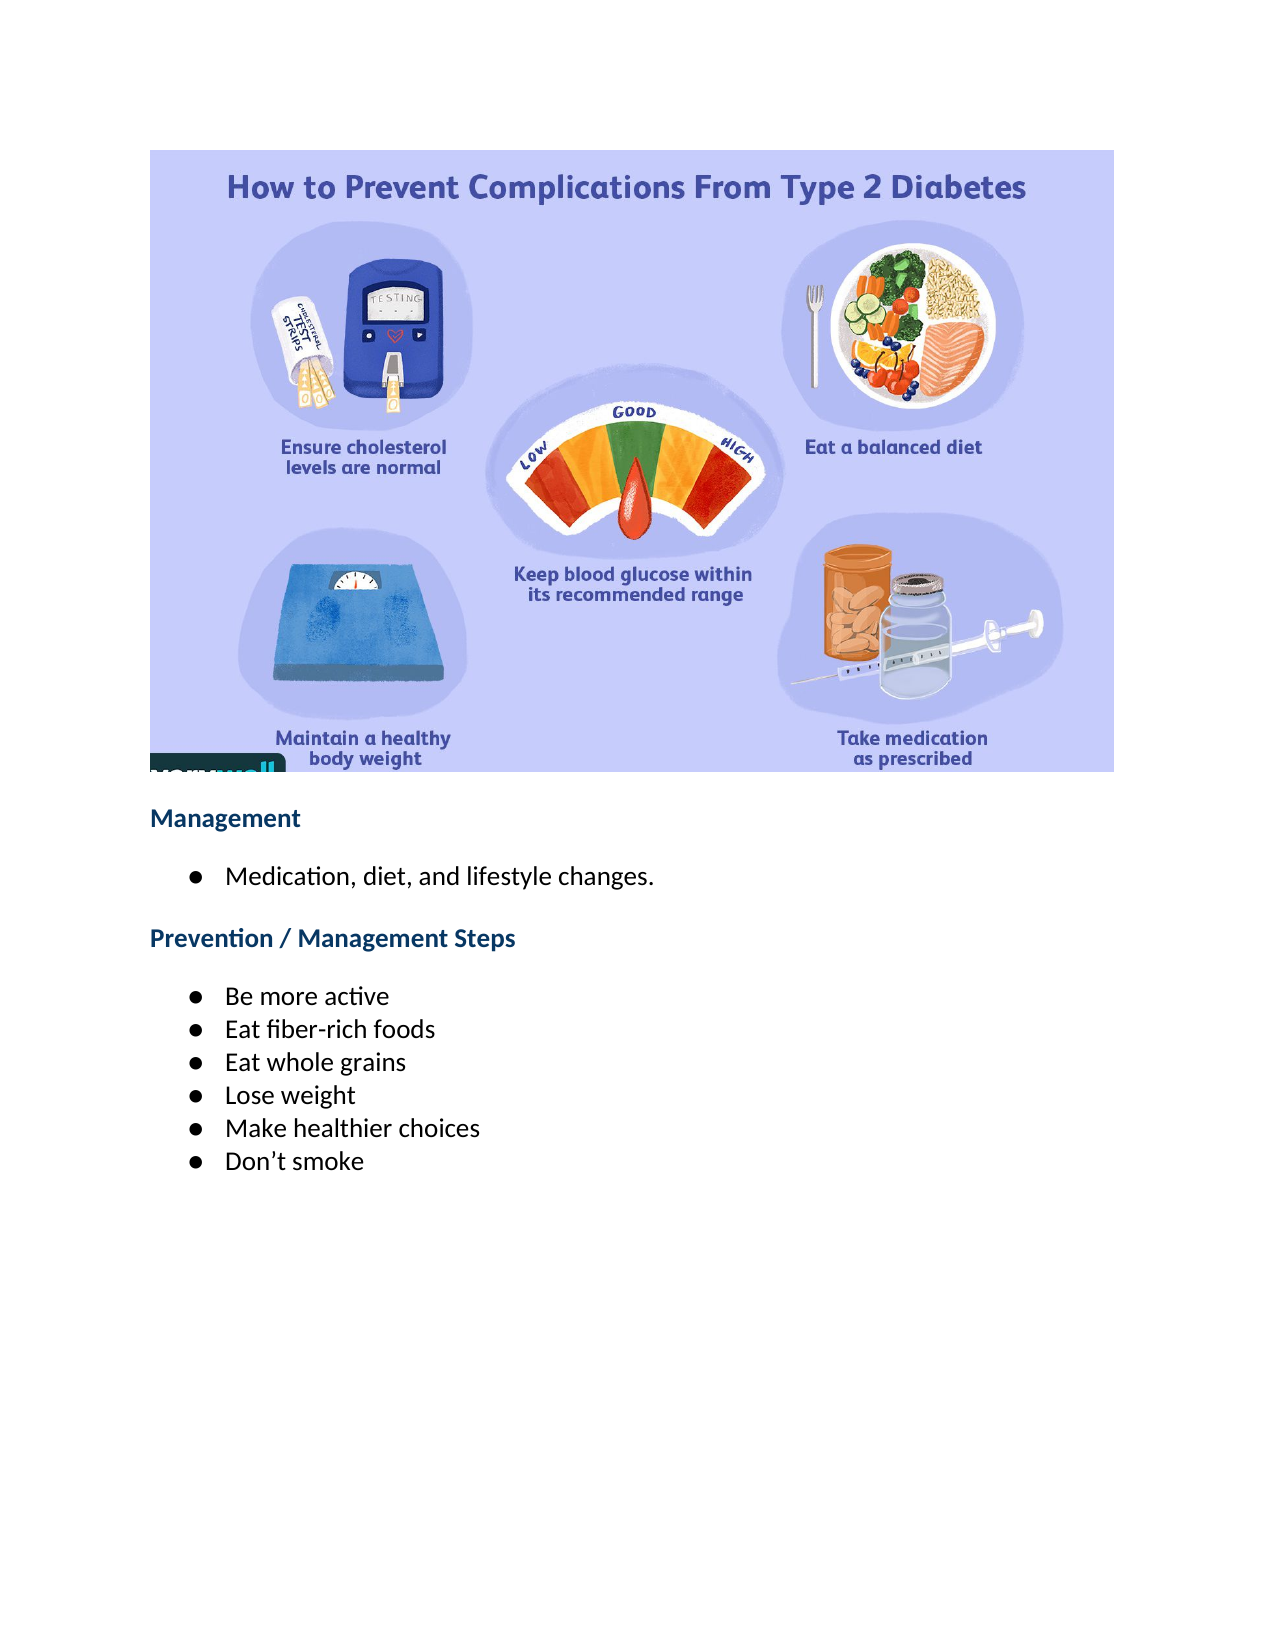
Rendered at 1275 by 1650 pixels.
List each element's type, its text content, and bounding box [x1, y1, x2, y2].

list Eat whole grains [187, 1045, 1125, 1078]
list Make healthier choices [187, 1111, 1125, 1144]
list Be more active [187, 979, 1125, 1012]
list Don’t smoke [187, 1144, 1125, 1177]
picture [150, 150, 1114, 772]
subtitle Prevention / Management Steps [150, 921, 1125, 954]
subtitle Management [150, 801, 1125, 834]
list Eat fiber-rich foods [187, 1012, 1125, 1045]
list Medication, diet, and lifestyle changes. [187, 859, 1125, 892]
list Lose weight [187, 1078, 1125, 1111]
